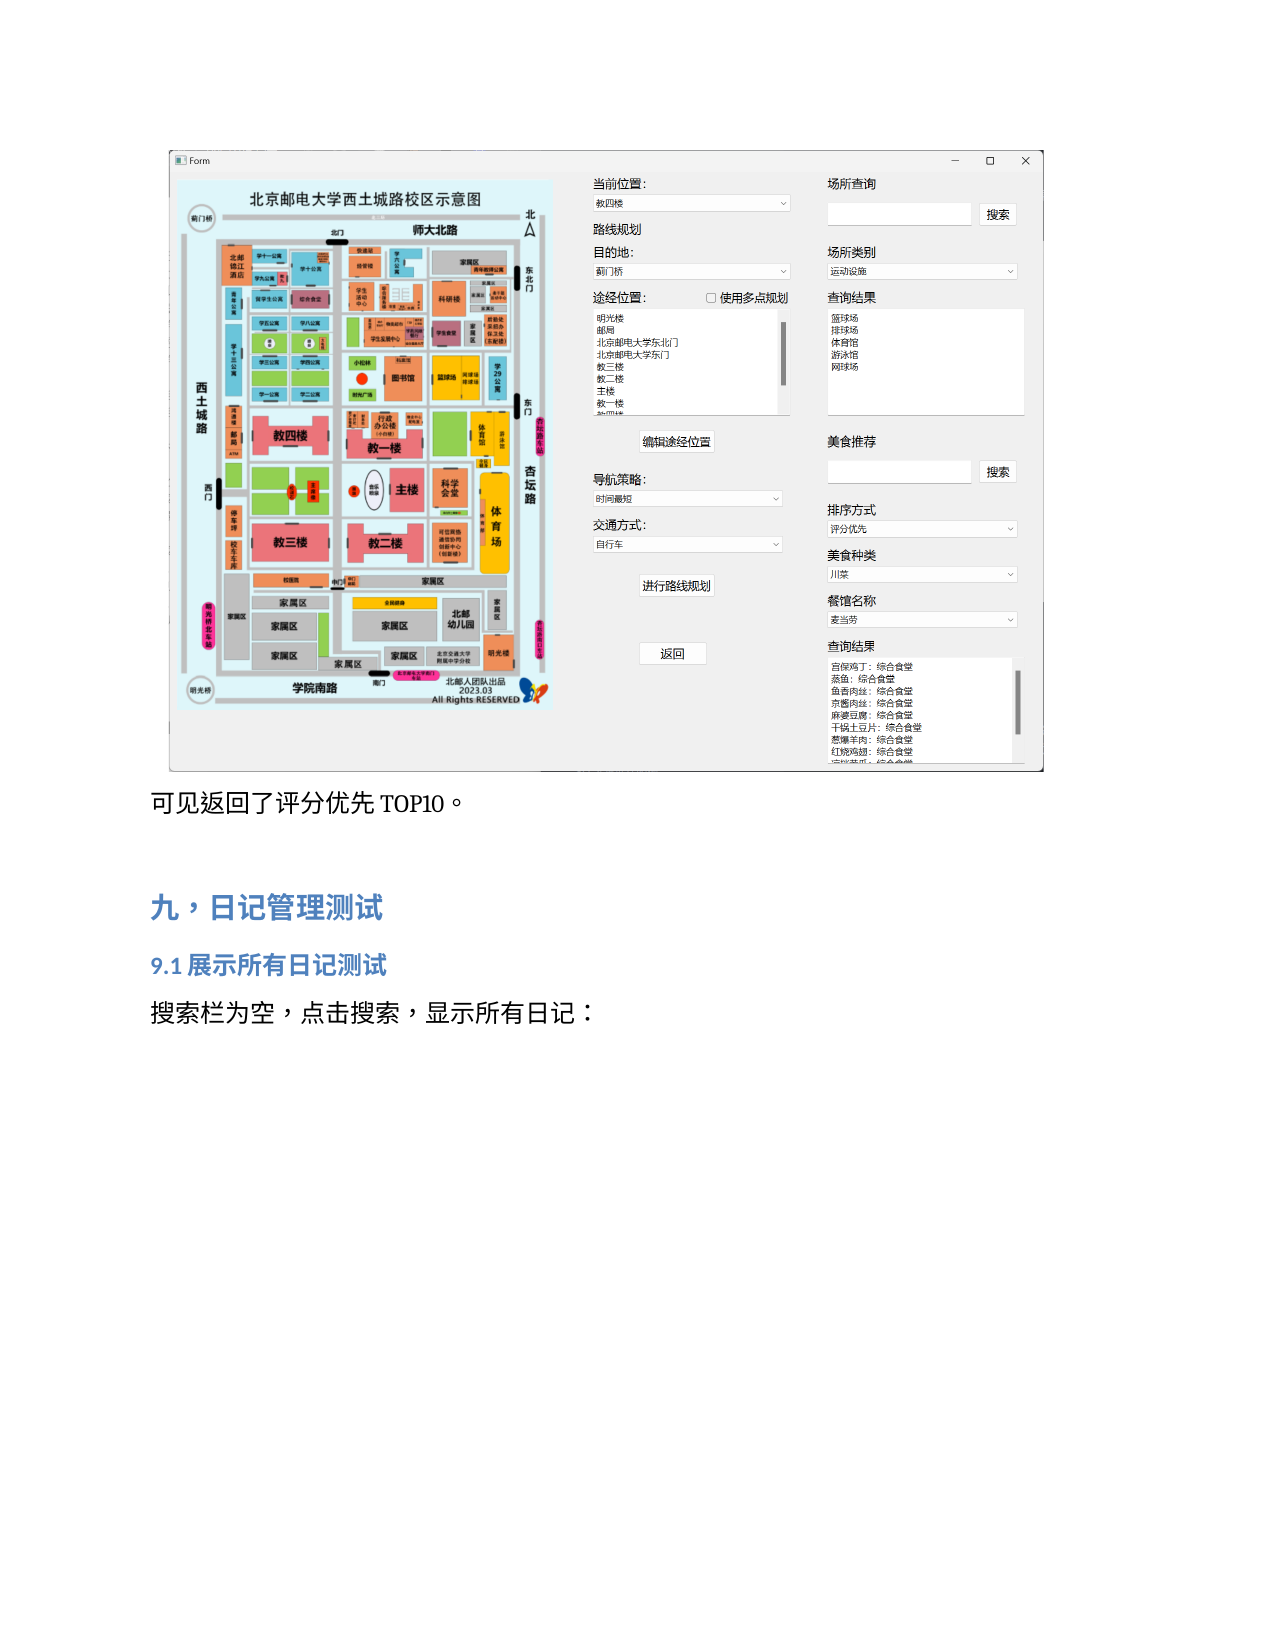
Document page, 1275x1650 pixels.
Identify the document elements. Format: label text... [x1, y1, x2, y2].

subtitle 九，日记管理测试 [150, 887, 1125, 927]
picture [168, 150, 1044, 772]
text 可见返回了评分优先TOP10。 [150, 790, 1125, 819]
text 搜索栏为空，点击搜索，显示所有日记： [150, 1000, 1125, 1029]
subtitle 9.1 展示所有日记测试 [150, 947, 1125, 982]
